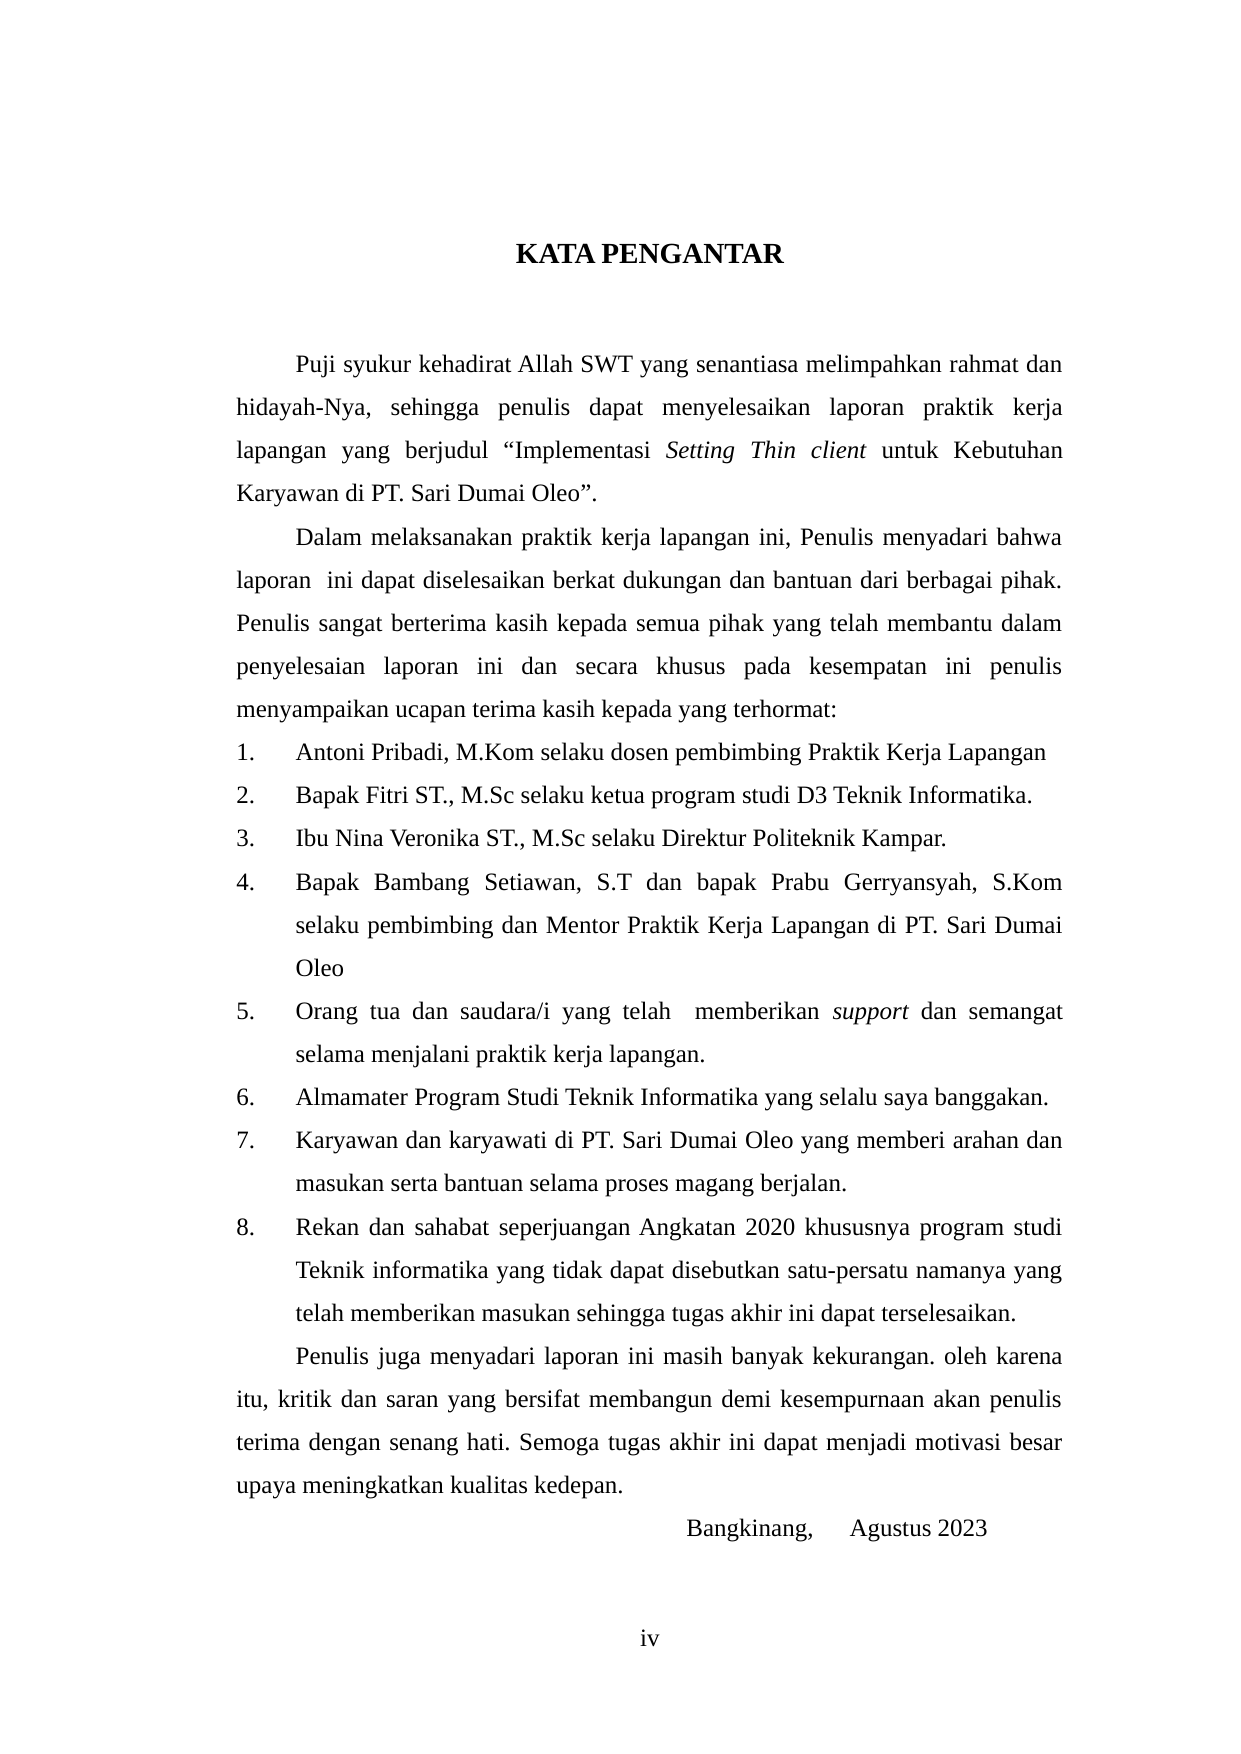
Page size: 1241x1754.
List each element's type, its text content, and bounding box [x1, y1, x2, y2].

list Karyawan dan karyawati di PT. Sari Dumai Oleo yang memberi arahan dan masukan serta bantuan selama proses magang berjalan. [236, 1125, 1063, 1197]
text Penulis juga menyadari laporan ini masih banyak kekurangan. oleh karena itu, kritik dan saran yang bersifat membangun demi kesempurnaan akan penulis terima dengan senang hati. Semoga tugas akhir ini dapat menjadi motivasi besar upaya meningkatkan kualitas kedepan. [236, 1341, 1063, 1499]
text Dalam melaksanakan praktik kerja lapangan ini, Penulis menyadari bahwa laporan ini dapat diselesaikan berkat dukungan dan bantuan dari berbagai pihak. Penulis sangat berterima kasih kepada semua pihak yang telah membantu dalam penyelesaian laporan ini dan secara khusus pada kesempatan ini penulis menyampaikan ucapan terima kasih kepada yang terhormat: [236, 522, 1063, 723]
list Almamater Program Studi Teknik Informatika yang selalu saya banggakan. [236, 1082, 1063, 1111]
list Bapak Bambang Setiawan, S.T dan bapak Prabu Gerryansyah, S.Kom selaku pembimbing dan Mentor Praktik Kerja Lapangan di PT. Sari Dumai Oleo [236, 867, 1063, 982]
subtitle KATA PENGANTAR [236, 236, 1063, 270]
list Antoni Pribadi, M.Kom selaku dosen pembimbing Praktik Kerja Lapangan [236, 737, 1063, 766]
list Rekan dan sahabat seperjuangan Angkatan 2020 khususnya program studi Teknik informatika yang tidak dapat disebutkan satu-persatu namanya yang telah memberikan masukan sehingga tugas akhir ini dapat terselesaikan. [236, 1212, 1063, 1327]
list Ibu Nina Veronika ST., M.Sc selaku Direktur Politeknik Kampar. [236, 823, 1063, 852]
text Puji syukur kehadirat Allah SWT yang senantiasa melimpahkan rahmat dan hidayah-Nya, sehingga penulis dapat menyelesaikan laporan praktik kerja lapangan yang berjudul “Implementasi Setting Thin client untuk Kebutuhan Karyawan di PT. Sari Dumai Oleo”. [236, 349, 1063, 507]
list Bapak Fitri ST., M.Sc selaku ketua program studi D3 Teknik Informatika. [236, 780, 1063, 809]
list Orang tua dan saudara/i yang telah memberikan support dan semangat selama menjalani praktik kerja lapangan. [236, 996, 1063, 1068]
text Bangkinang, Agustus 2023 [686, 1513, 1063, 1542]
